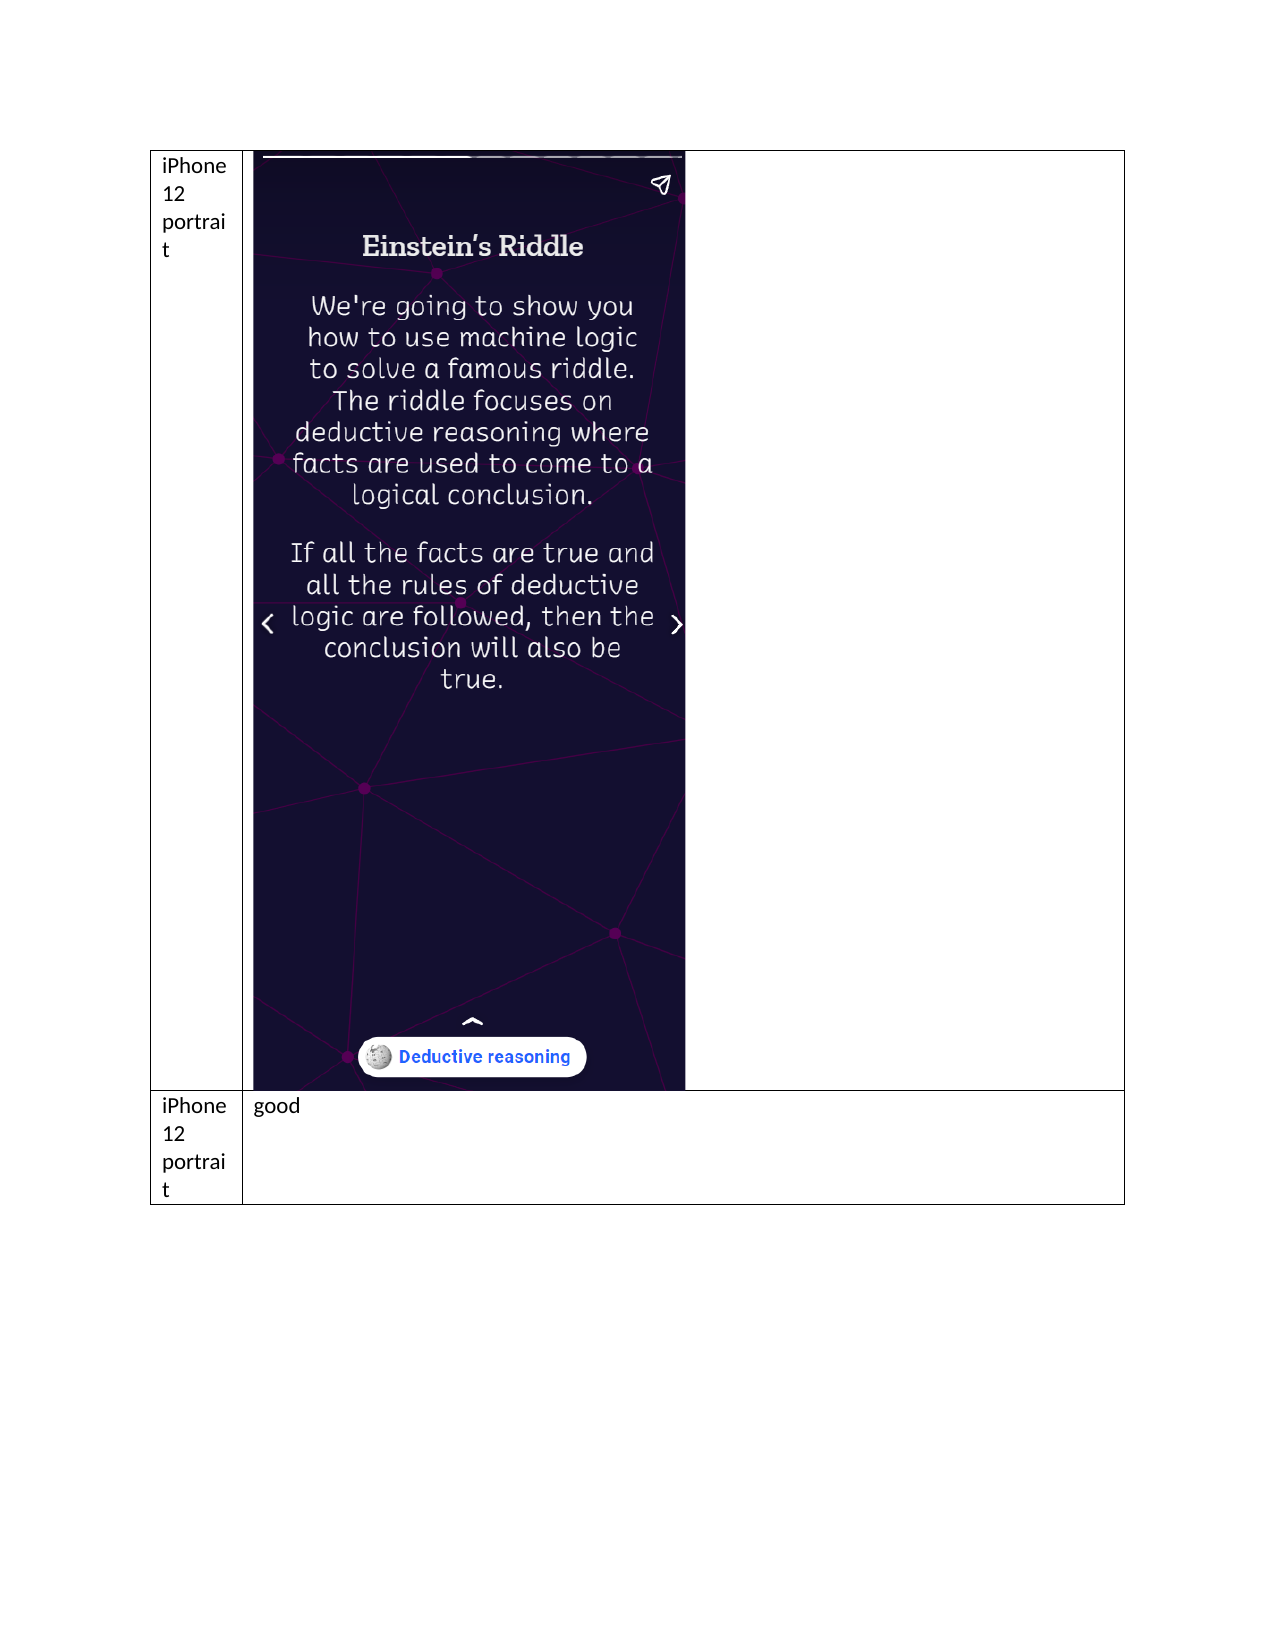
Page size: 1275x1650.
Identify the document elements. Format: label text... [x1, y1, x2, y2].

picture [253, 151, 686, 1091]
table_cell [686, 151, 1124, 1090]
table_cell [243, 151, 253, 1090]
table_cell iPhone 12 portrait [151, 151, 242, 1090]
table_cell good [243, 1091, 1124, 1203]
table_cell iPhone 12 portrait [151, 1091, 242, 1203]
